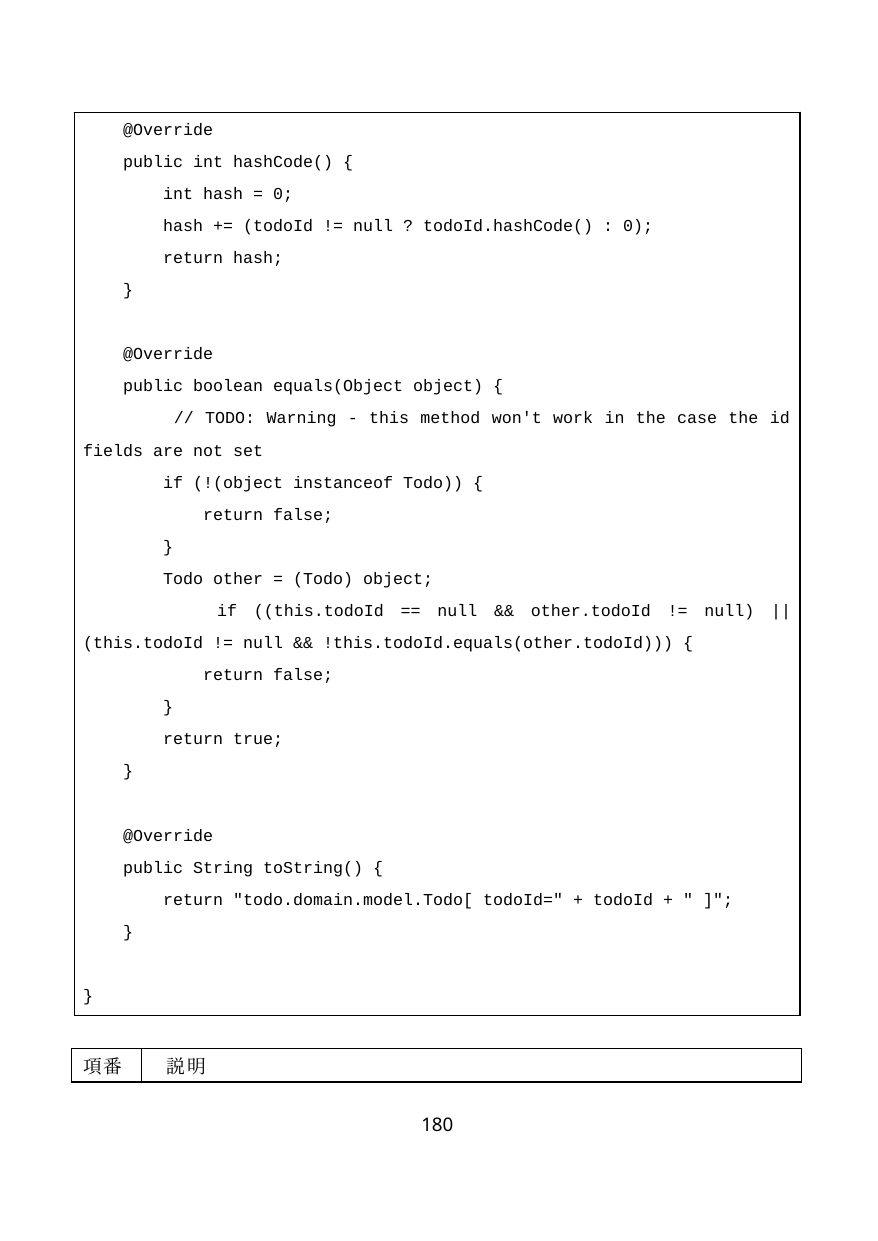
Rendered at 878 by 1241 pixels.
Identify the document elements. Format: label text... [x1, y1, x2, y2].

text Todo other = (Todo) object; [83, 564, 791, 596]
text public int hashCode() { [83, 147, 791, 179]
text } [83, 692, 791, 724]
text @Override [83, 339, 791, 371]
text } [75, 978, 799, 1015]
text return false; [83, 660, 791, 692]
text public boolean equals(Object object) { [83, 371, 791, 403]
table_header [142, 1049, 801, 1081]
text return "todo.domain.model.Todo[ todoId=" + todoId + " ]"; [83, 885, 791, 917]
text } [83, 275, 791, 307]
text @Override [75, 113, 799, 147]
text // TODO: Warning - this method won't work in the case the id fields are not set [83, 403, 791, 468]
text hash += (todoId != null ? todoId.hashCode() : 0); [83, 211, 791, 243]
text int hash = 0; [83, 179, 791, 211]
text public String toString() { [83, 853, 791, 885]
text } [83, 532, 791, 564]
text } [83, 756, 791, 788]
text @Override [83, 821, 791, 853]
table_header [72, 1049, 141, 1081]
text } [83, 917, 791, 949]
text if ((this.todoId == null && other.todoId != null) || (this.todoId != null && !this.todoId.equals(other.todoId))) { [83, 596, 791, 660]
text return hash; [83, 243, 791, 275]
text if (!(object instanceof Todo)) { [83, 468, 791, 500]
text return false; [83, 500, 791, 532]
text return true; [83, 724, 791, 756]
